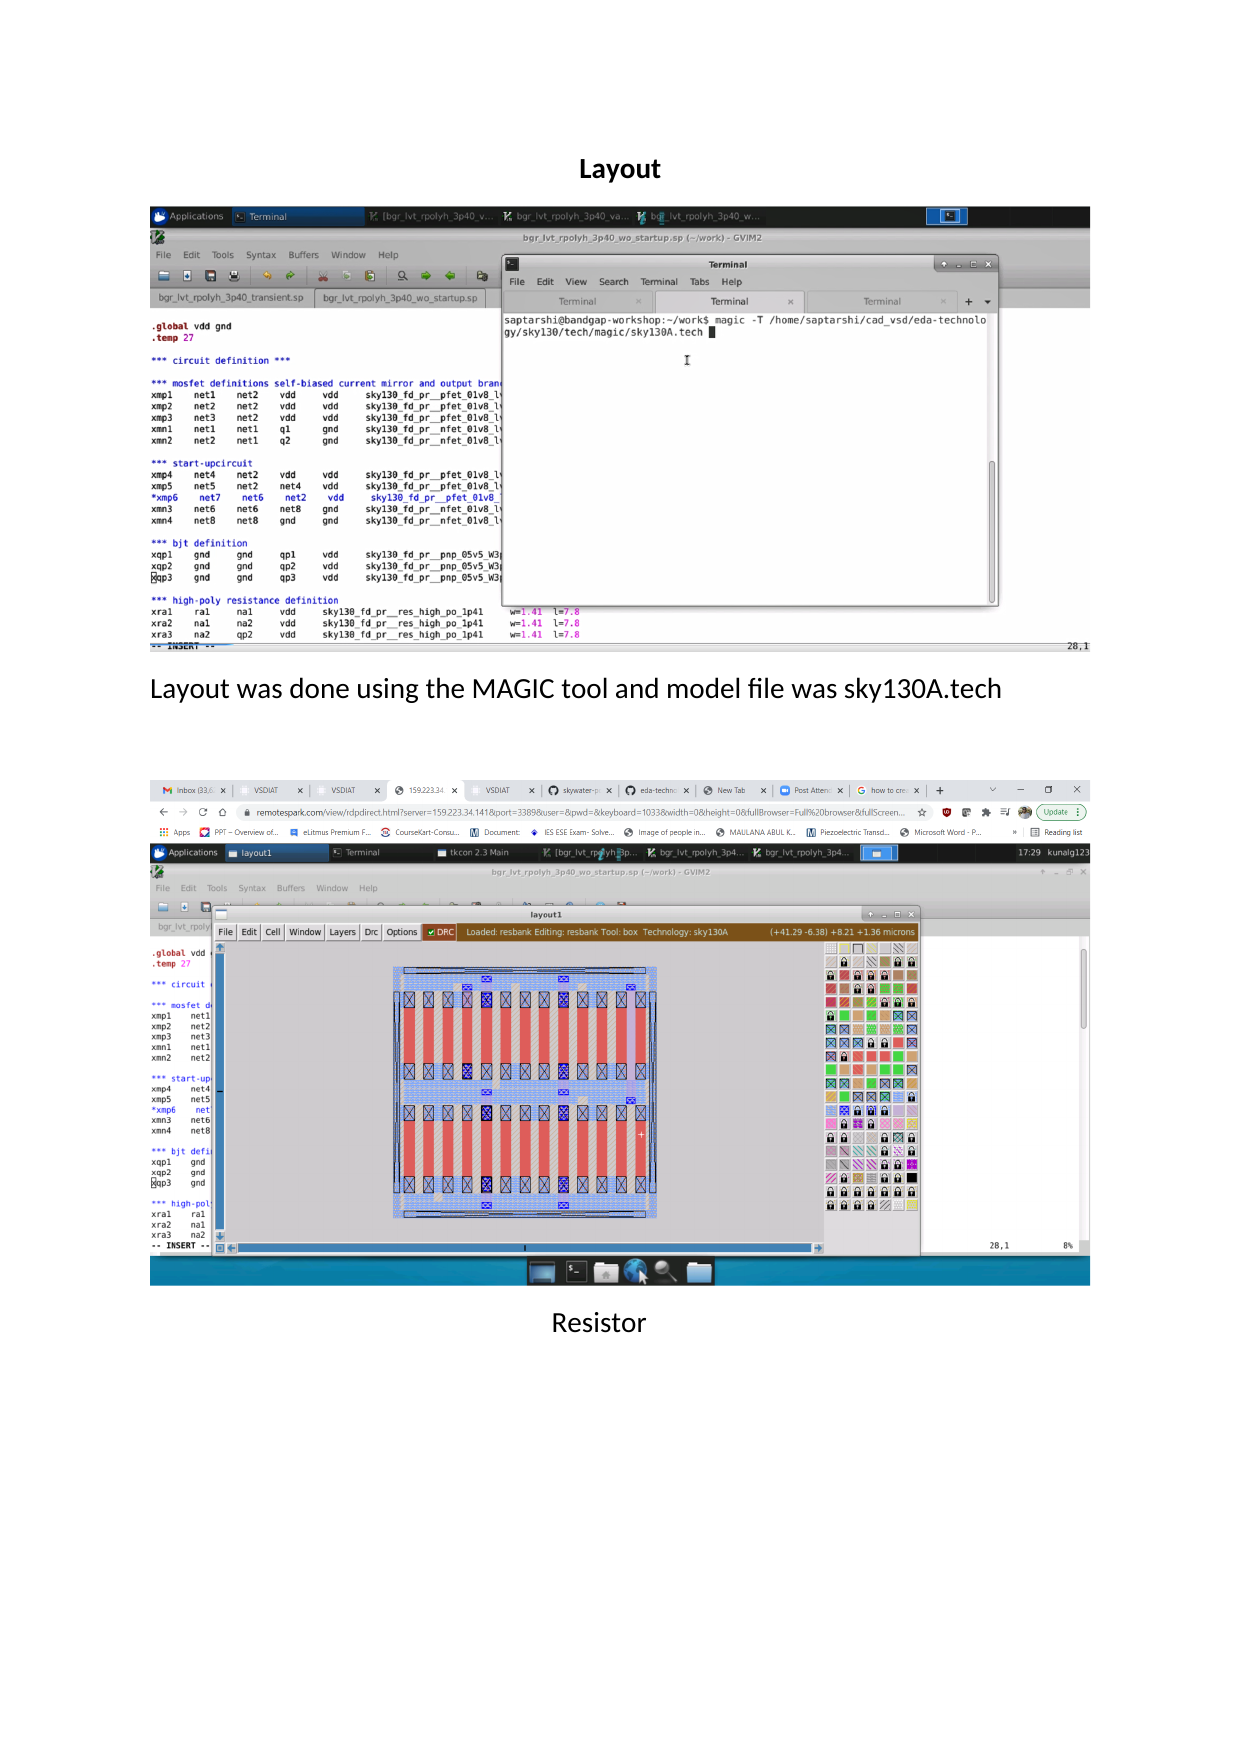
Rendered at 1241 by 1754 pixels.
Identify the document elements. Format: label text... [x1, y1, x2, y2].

text Layout was done using the MAGIC tool and model file was sky130A.tech [150, 670, 1090, 706]
picture [150, 205, 1091, 652]
text Layout [150, 150, 1090, 186]
text Resistor [150, 1304, 1090, 1340]
picture [150, 780, 1091, 1286]
